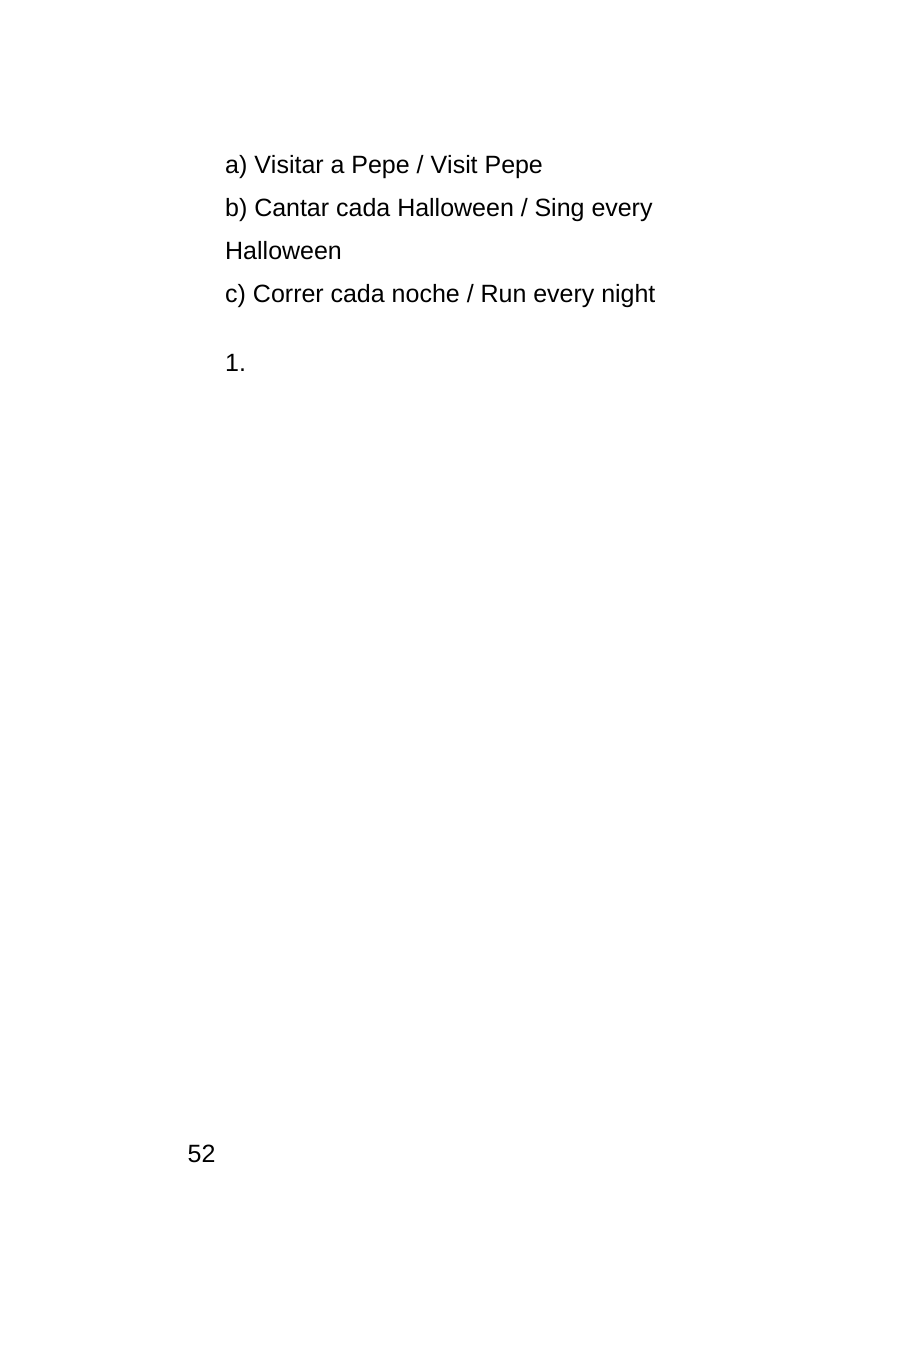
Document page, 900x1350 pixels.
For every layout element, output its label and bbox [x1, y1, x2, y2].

list [187, 150, 712, 308]
